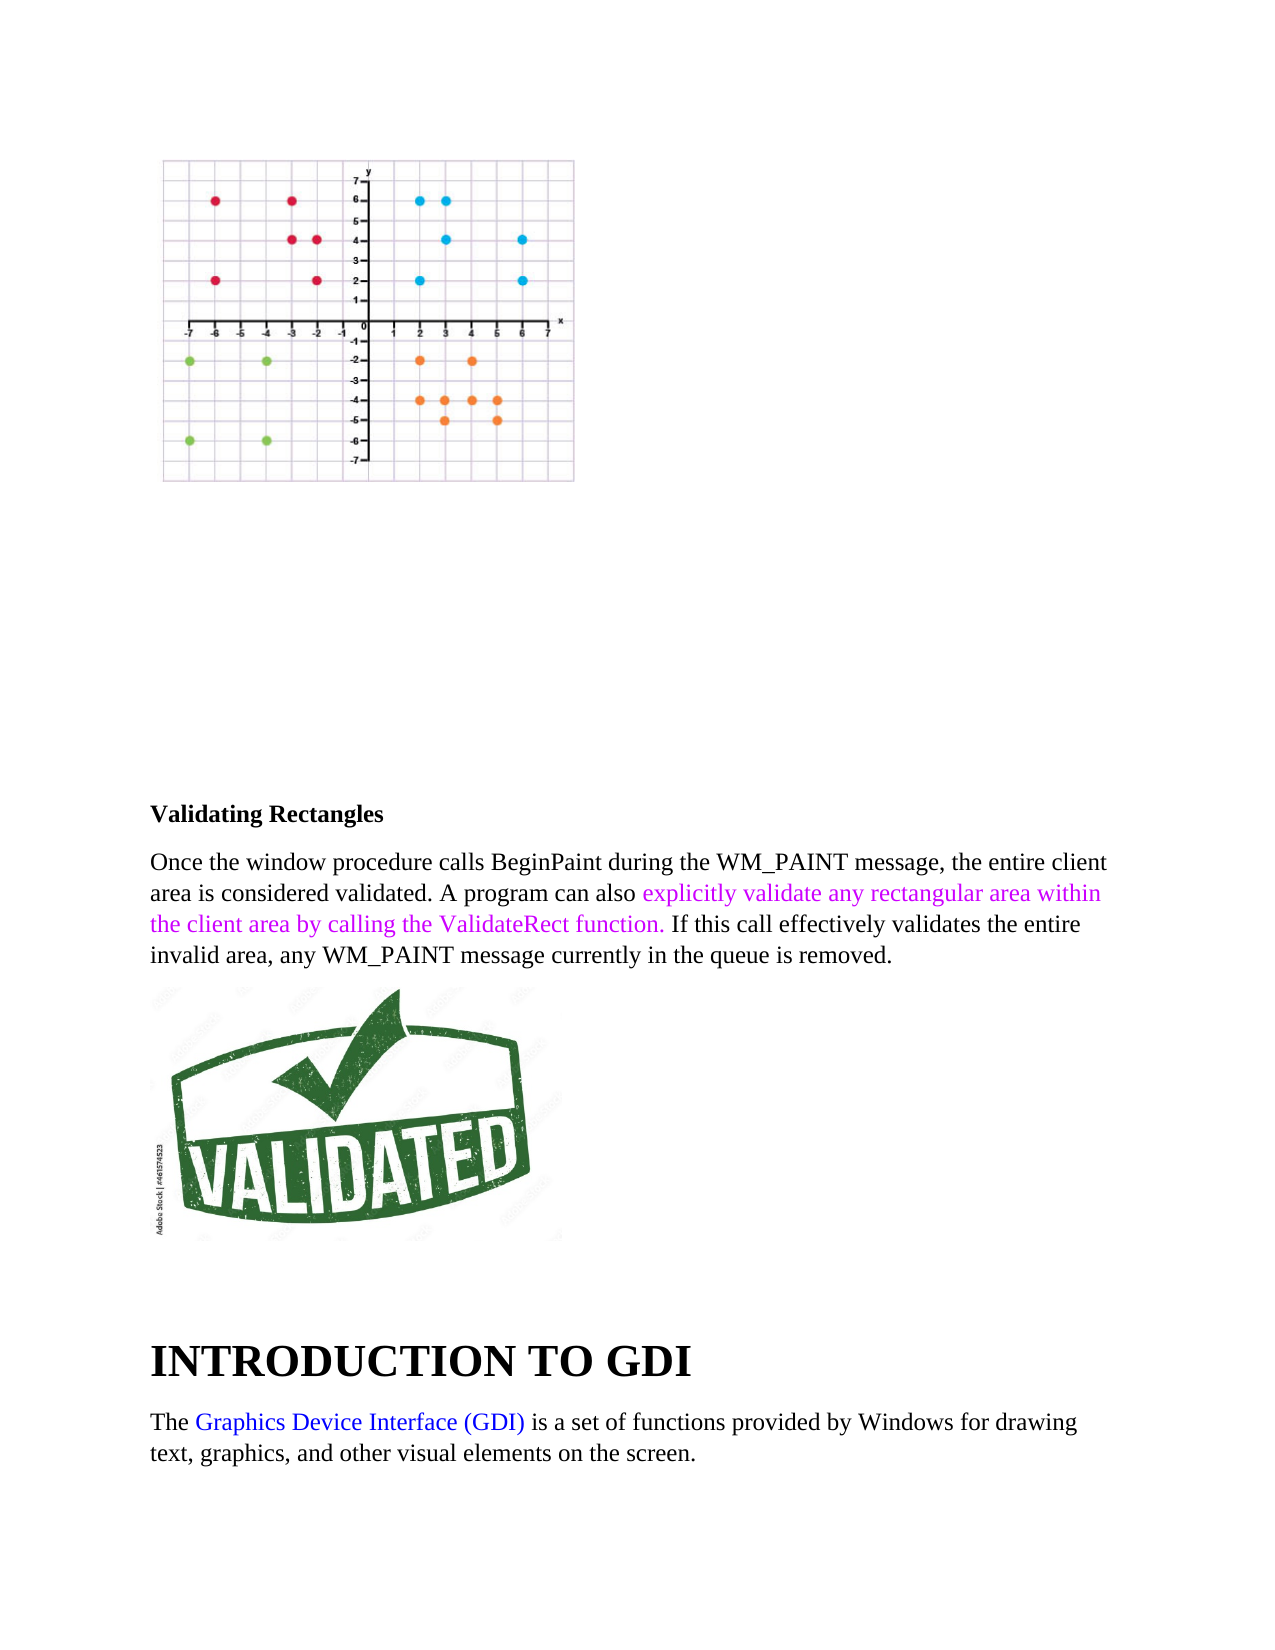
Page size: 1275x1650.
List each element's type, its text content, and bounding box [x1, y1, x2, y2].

text The Graphics Device Interface (GDI) is a set of functions provided by Windows for drawing text, graphics, and other visual elements on the screen. [150, 1407, 1125, 1466]
picture [150, 987, 562, 1241]
text Once the window procedure calls BeginPaint during the WM_PAINT message, the entire client area is considered validated. A program can also explicitly validate any rectangular area within the client area by calling the ValidateRect function. If this call effectively validates the entire invalid area, any WM_PAINT message currently in the queue is removed. [150, 847, 1125, 968]
text Validating Rectangles [150, 799, 1125, 828]
text INTRODUCTION TO GDI [150, 1333, 1125, 1386]
picture [150, 150, 587, 494]
